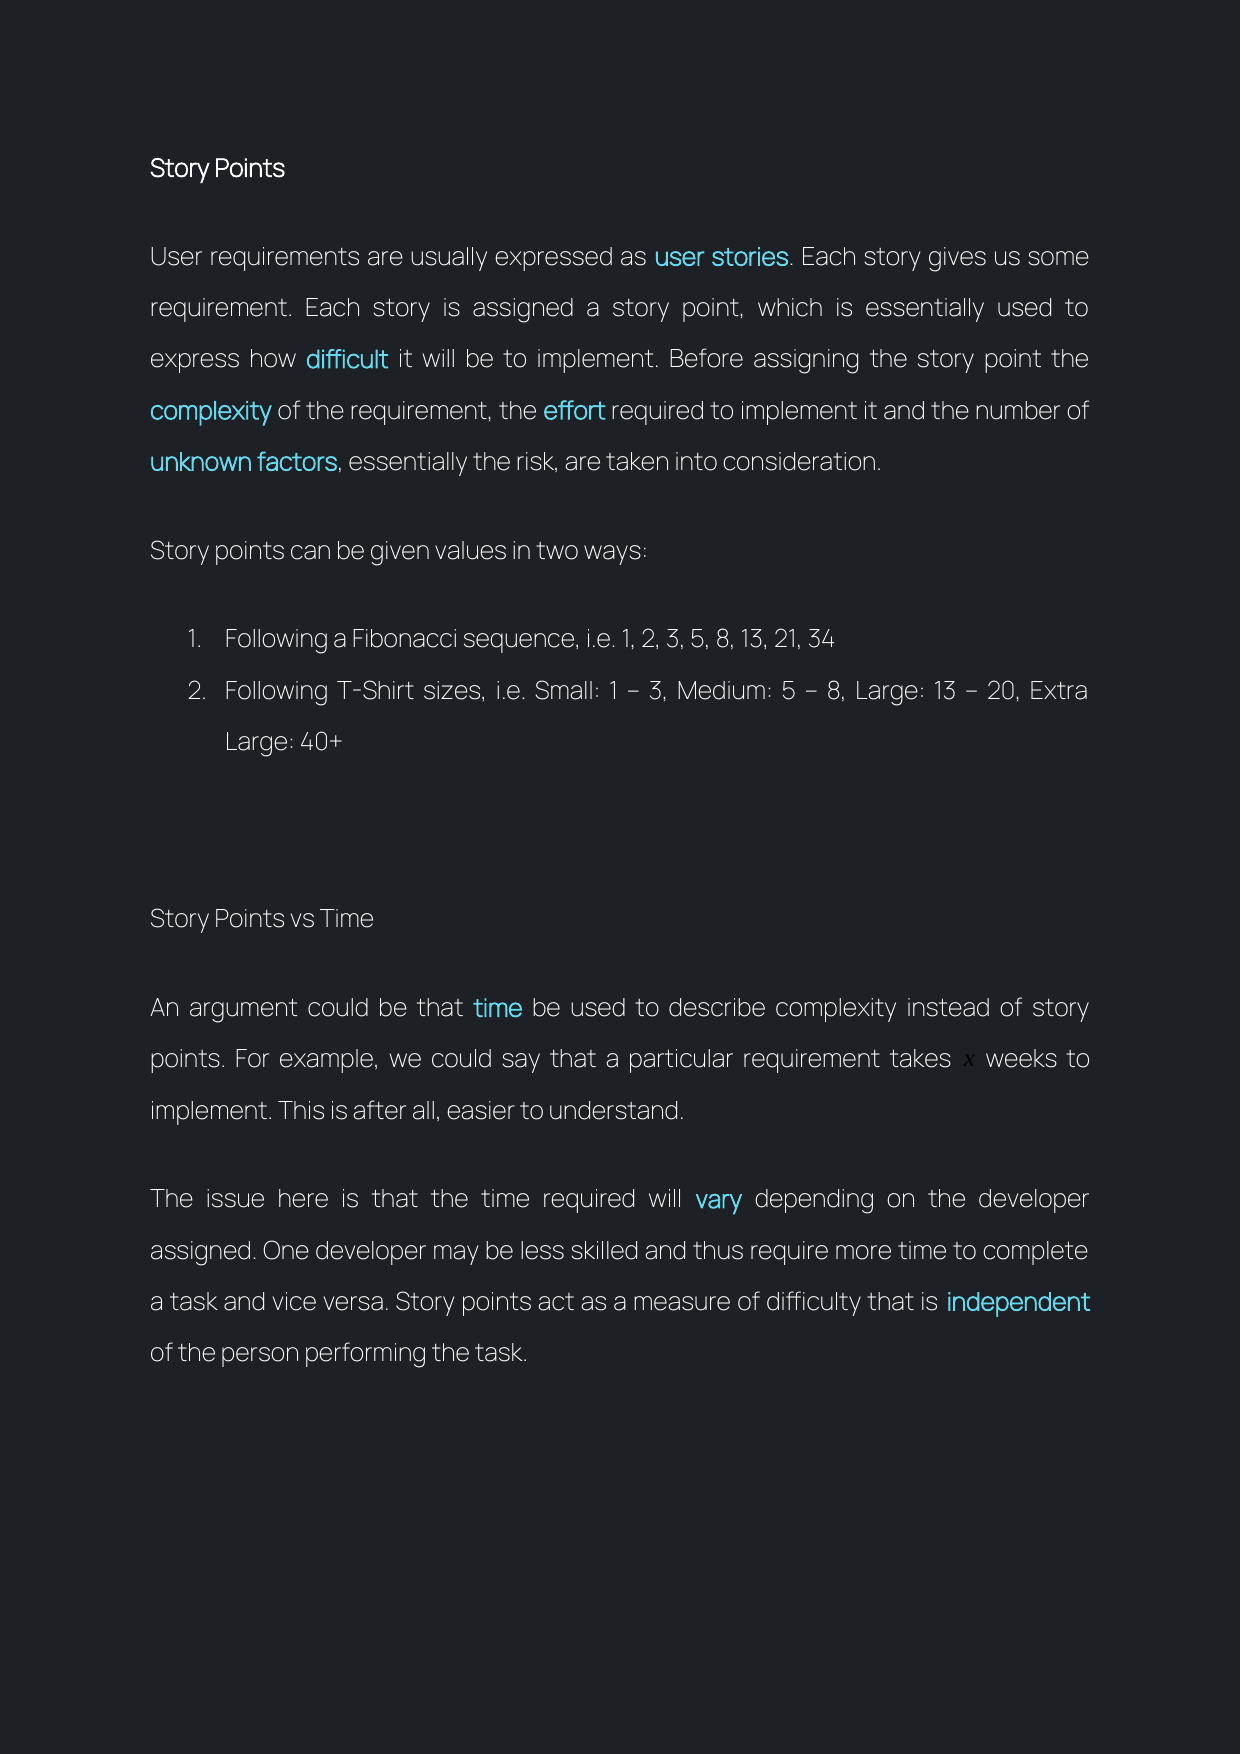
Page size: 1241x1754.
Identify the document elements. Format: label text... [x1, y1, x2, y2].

text User requirements are usually expressed as user stories. Each story gives us some requirement. Each story is assigned a story point, which is essentially used to express how difficult it will be to implement. Before assigning the story point the complexity of the requirement, the effort required to implement it and the number of unknown factors, essentially the risk, are taken into consideration. [150, 239, 1090, 478]
list Following a Fibonacci sequence, i.e. 1, 2, 3, 5, 8, 13, 21, 34 [187, 621, 1090, 655]
text The issue here is that the time required will vary depending on the developer assigned. One developer may be less skilled and thus require more time to complete a task and vice versa. Story points act as a measure of difficulty that is independent of the person performing the task. [150, 1181, 1090, 1369]
text An argument could be that time be used to describe complexity instead of story points. For example, we could say that a particular requirement takes weeks to implement. This is after all, easier to understand. [150, 990, 1090, 1127]
list Following T-Shirt sizes, i.e. Small: 1 – 3, Medium: 5 – 8, Large: 13 – 20, Extra Large: 40+ [187, 672, 1090, 758]
subtitle Story Points [150, 150, 1090, 184]
subtitle Story Points vs Time [150, 901, 1090, 935]
text Story points can be given values in two ways: [150, 532, 1090, 567]
